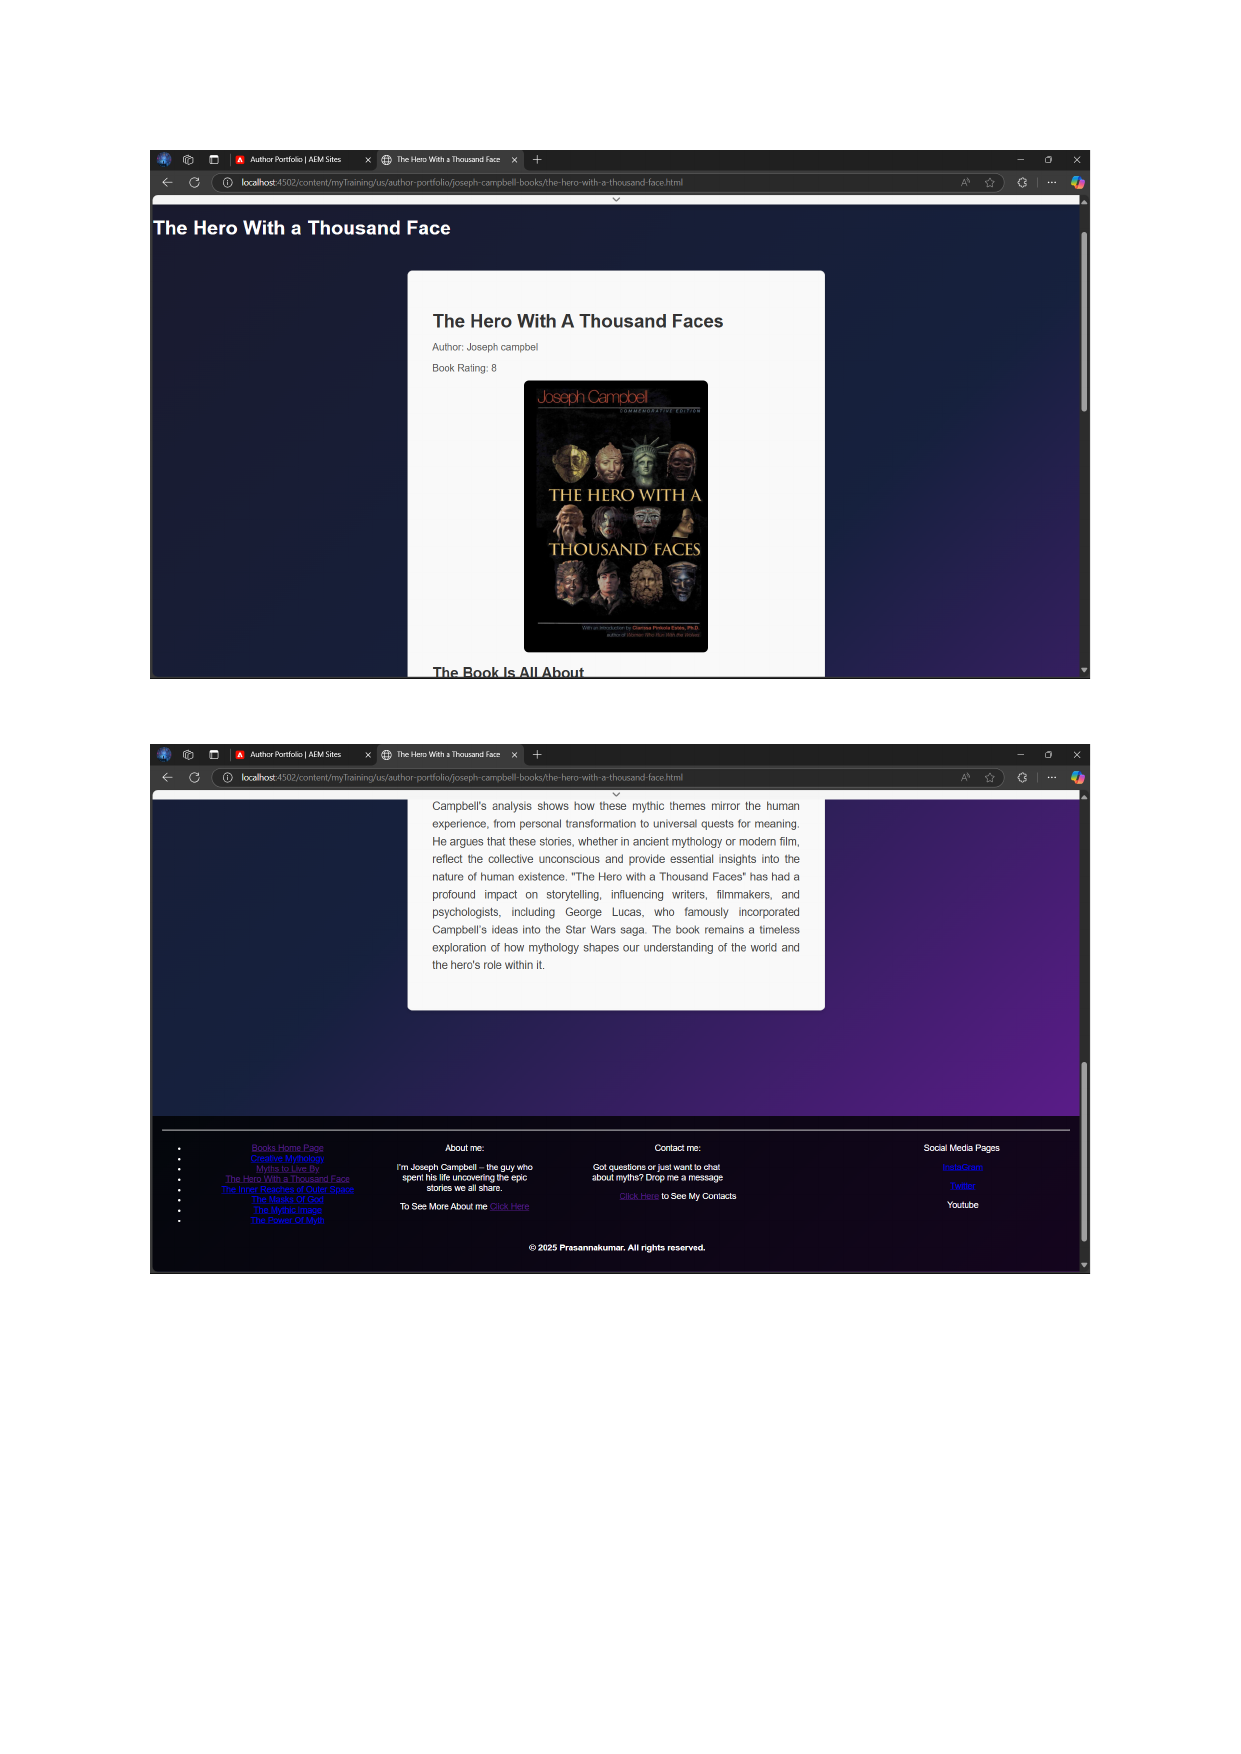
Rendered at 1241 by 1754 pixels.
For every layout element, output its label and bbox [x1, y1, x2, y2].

picture [150, 744, 1091, 1274]
picture [150, 150, 1091, 679]
